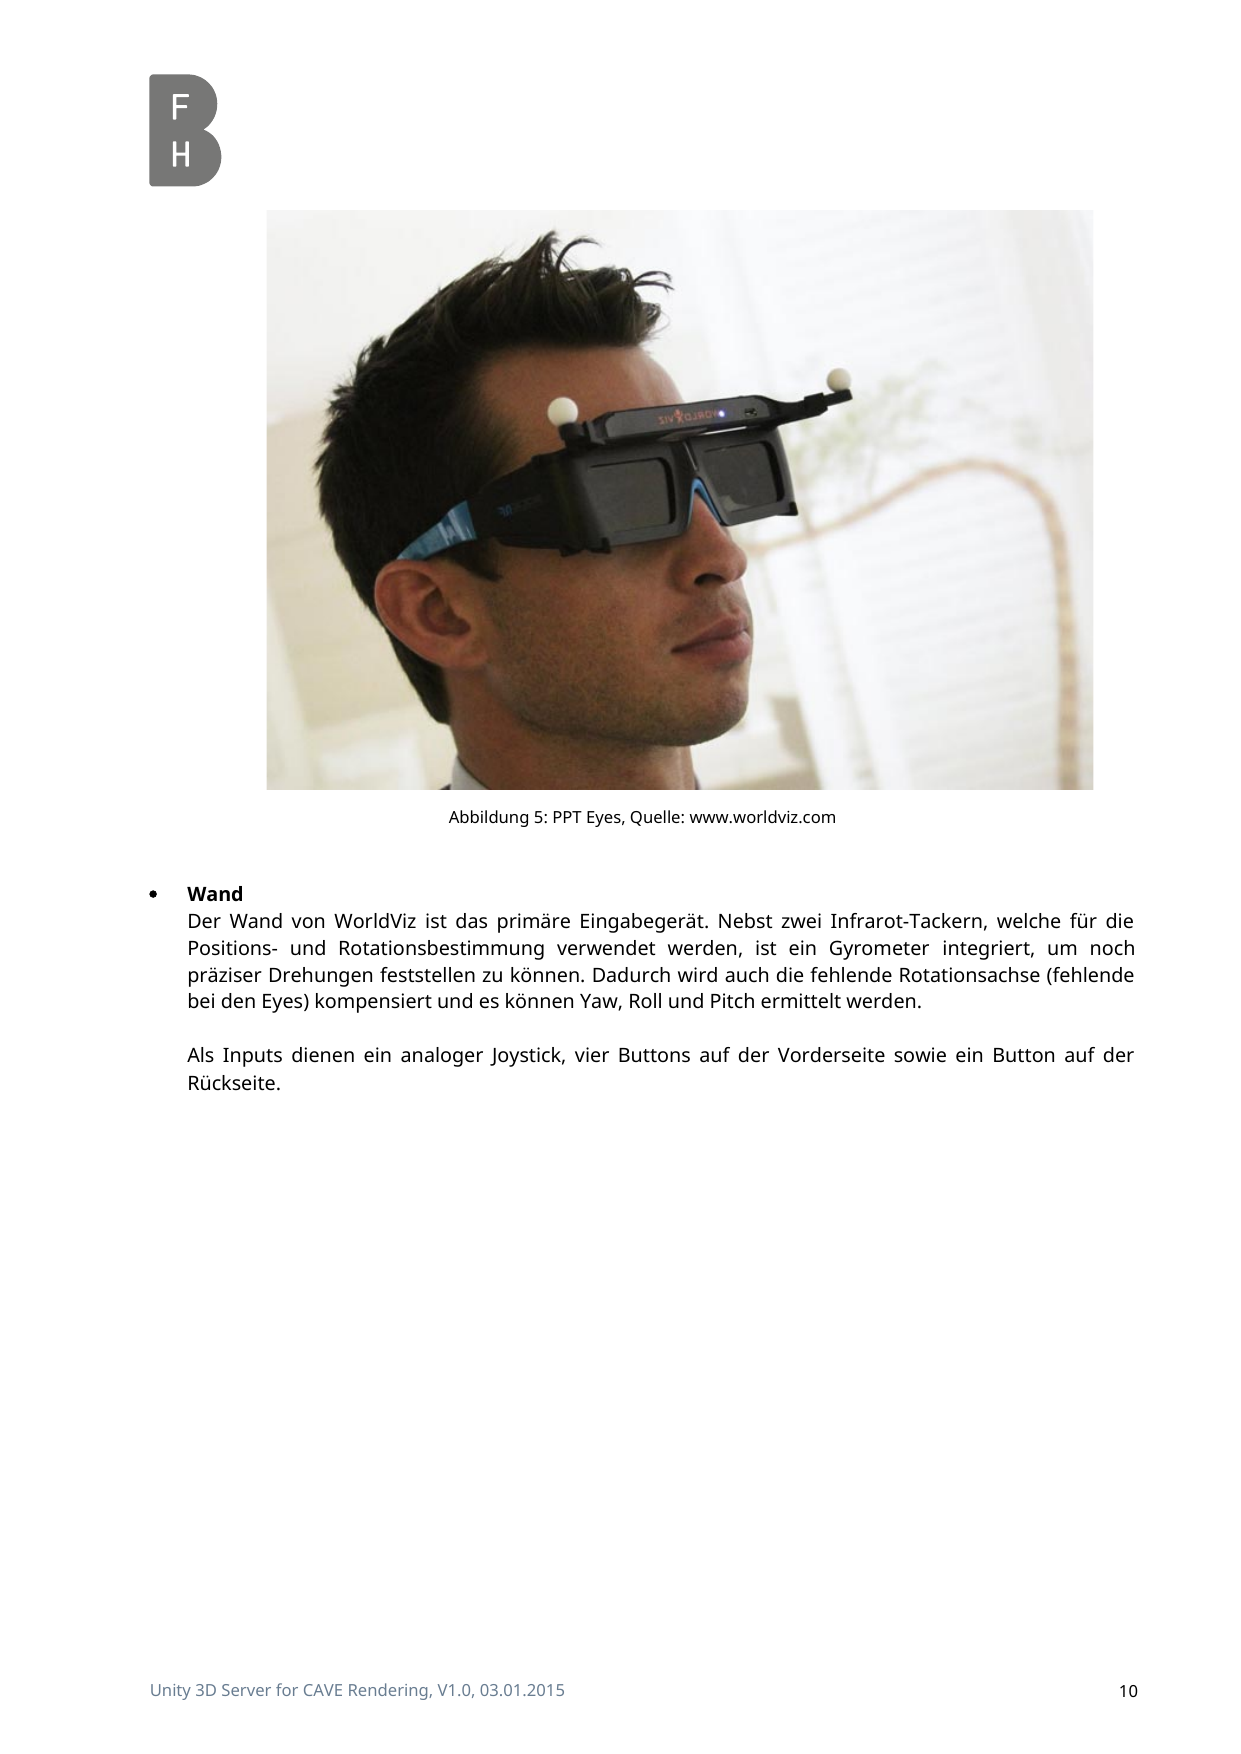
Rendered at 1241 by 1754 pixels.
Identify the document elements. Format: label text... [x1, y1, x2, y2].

picture [266, 210, 1094, 790]
list Wand [149, 880, 1136, 907]
list Der Wand von WorldViz ist das primäre Eingabegerät. Nebst zwei Infrarot-Tackern, welche für die Positions- und Rotationsbestimmung verwendet werden, ist ein Gyrometer integriert, um noch präziser Drehungen feststellen zu können. Dadurch wird auch die fehlende Rotationsachse (fehlende bei den Eyes) kompensiert und es können Yaw, Roll und Pitch ermittelt werden. [187, 907, 1136, 1015]
list Als Inputs dienen ein analoger Joystick, vier Buttons auf der Vorderseite sowie ein Button auf der Rückseite. [187, 1042, 1136, 1096]
